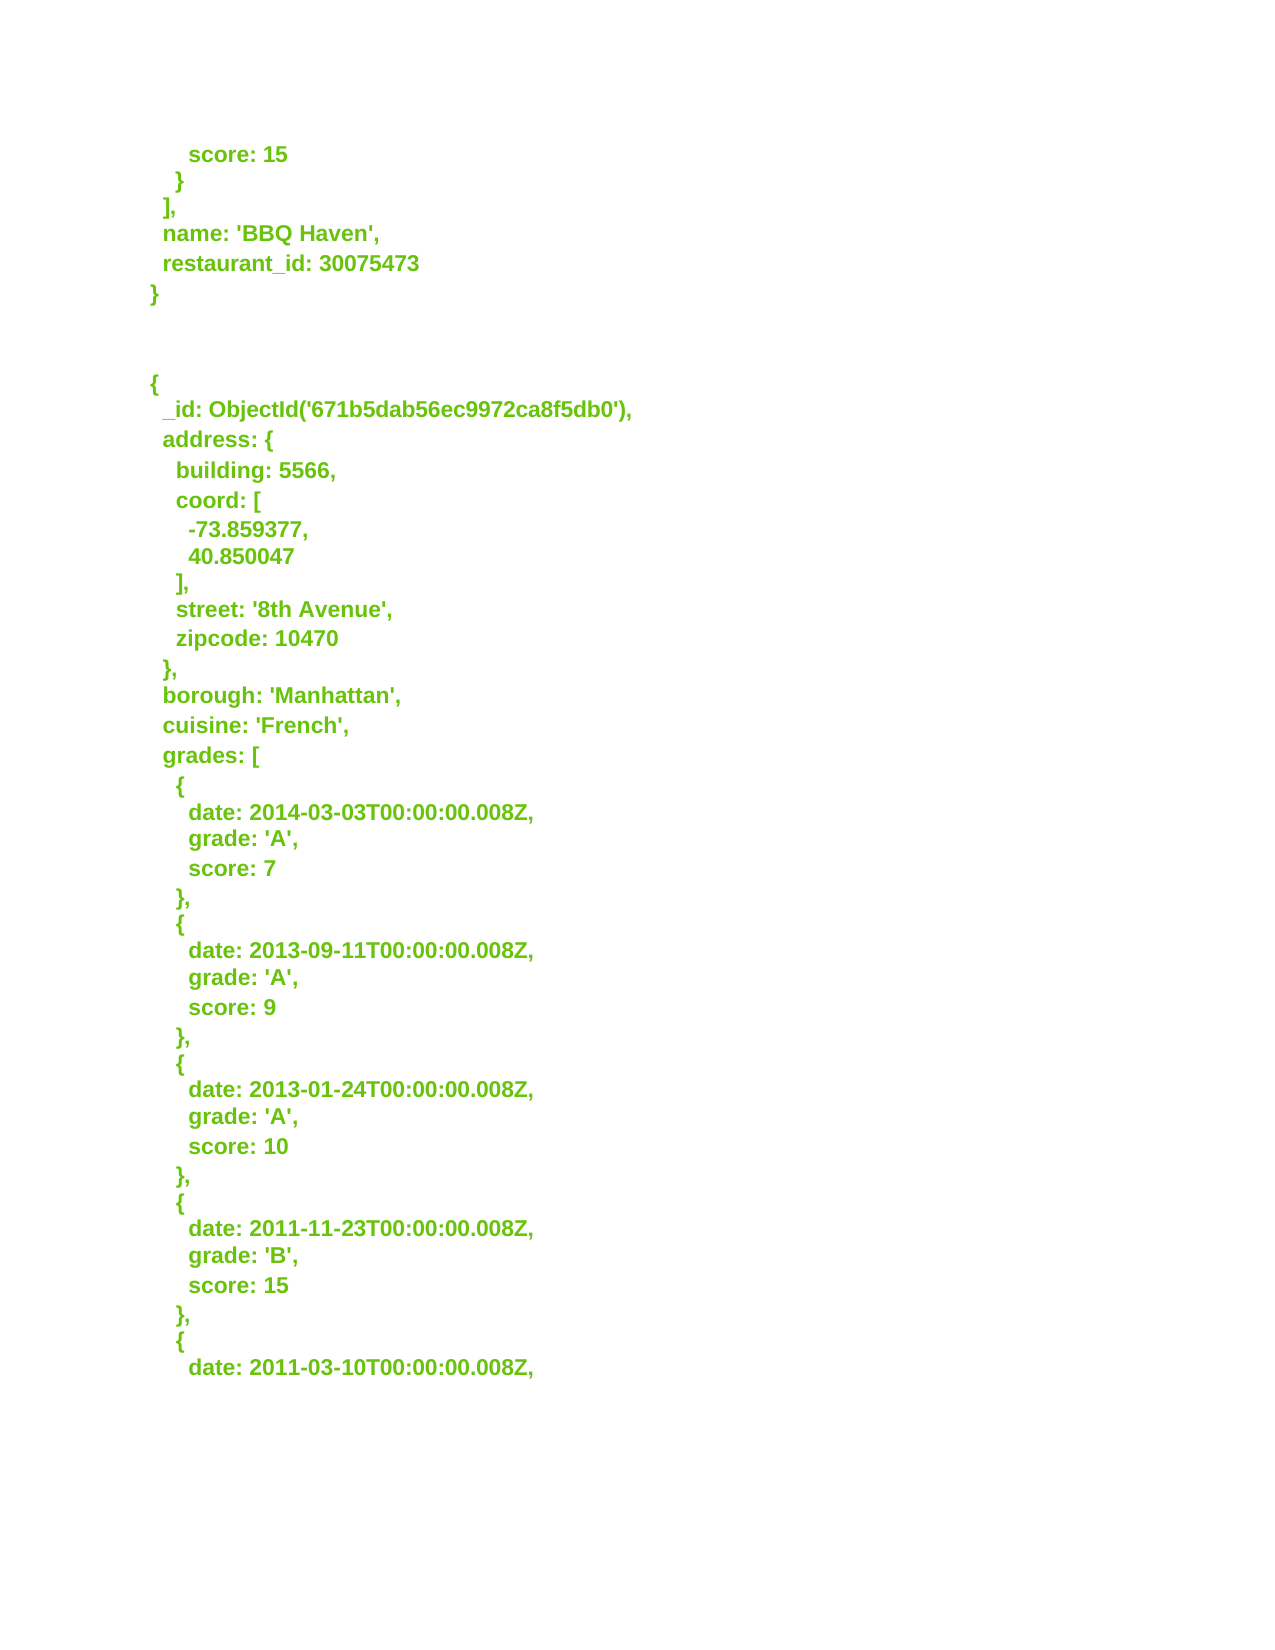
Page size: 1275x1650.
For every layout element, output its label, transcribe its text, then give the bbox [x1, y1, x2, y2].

text } [108, 167, 185, 194]
text }, [176, 1163, 1225, 1189]
text -73.859377, [188, 517, 1225, 543]
text _id: ObjectId('671b5dab56ec9972ca8f5db0'), address: { [162, 396, 682, 453]
text { [176, 1328, 1225, 1354]
text borough: 'Manhattan', cuisine: 'French', grades: [ [162, 682, 402, 768]
text } [150, 280, 1225, 306]
text grade: 'B', score: 15 [188, 1242, 299, 1298]
text name: 'BBQ Haven', restaurant_id: 30075473 [162, 220, 434, 277]
text date: 2011-11-23T00:00:00.008Z, [188, 1215, 1225, 1242]
text date: 2014-03-03T00:00:00.008Z, [188, 798, 1225, 825]
text building: 5566, coord: [ [176, 457, 386, 513]
text date: 2011-03-10T00:00:00.008Z, [188, 1354, 1225, 1381]
text }, [176, 885, 1225, 911]
text score: 15 [188, 141, 1225, 167]
text }, [162, 655, 1225, 682]
text }, [176, 1024, 1225, 1050]
text ], [108, 194, 177, 220]
text date: 2013-09-11T00:00:00.008Z, [188, 937, 1225, 963]
text { [176, 1189, 1225, 1215]
text { [176, 1050, 1225, 1076]
text { [176, 911, 1225, 937]
text street: '8th Avenue', zipcode: 10470 [176, 596, 434, 652]
text { [150, 370, 1225, 396]
text }, [176, 1302, 1225, 1328]
text grade: 'A', score: 10 [188, 1103, 299, 1159]
text grade: 'A', score: 9 [188, 964, 299, 1020]
text 40.850047 [188, 543, 1225, 569]
text date: 2013-01-24T00:00:00.008Z, [188, 1076, 1225, 1102]
text grade: 'A', score: 7 [188, 825, 299, 881]
text { [176, 772, 1225, 798]
text ], [176, 569, 1225, 596]
